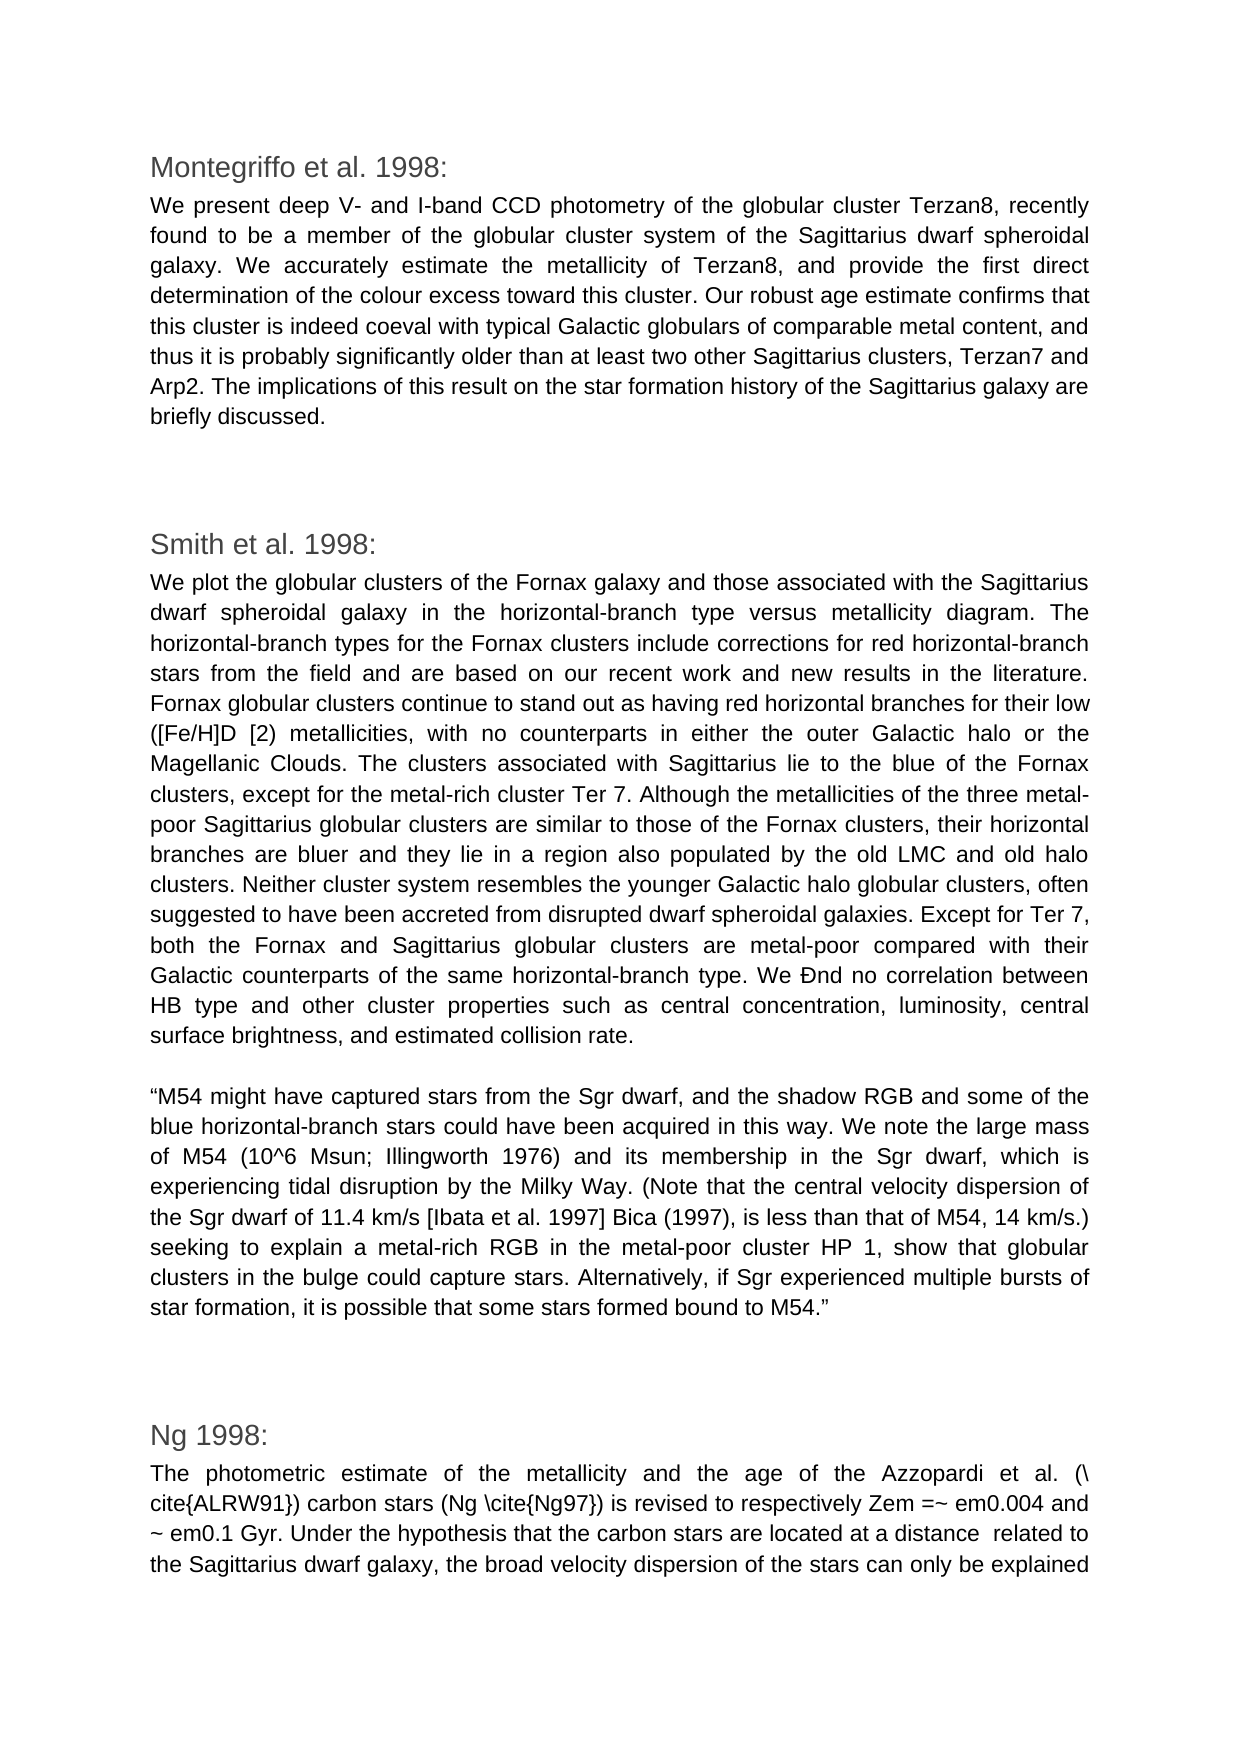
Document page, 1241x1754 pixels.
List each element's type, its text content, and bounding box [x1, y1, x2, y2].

subtitle Smith et al. 1998: [150, 527, 1090, 561]
text “M54 might have captured stars from the Sgr dwarf, and the shadow RGB and some of the blue horizontal-branch stars could have been acquired in this way. We note the large mass of M54 (10^6 Msun; Illingworth 1976) and its membership in the Sgr dwarf, which is experiencing tidal disruption by the Milky Way. (Note that the central velocity dispersion of the Sgr dwarf of 11.4 km/s [Ibata et al. 1997] Bica (1997), is less than that of M54, 14 km/s.) seeking to explain a metal-rich RGB in the metal-poor cluster HP 1, show that globular clusters in the bulge could capture stars. Alternatively, if Sgr experienced multiple bursts of star formation, it is possible that some stars formed bound to M54.” [150, 1083, 1090, 1321]
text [150, 1460, 1090, 1577]
subtitle Montegriffo et al. 1998: [150, 150, 1090, 183]
text We present deep V- and I-band CCD photometry of the globular cluster Terzan8, recently found to be a member of the globular cluster system of the Sagittarius dwarf spheroidal galaxy. We accurately estimate the metallicity of Terzan8, and provide the first direct determination of the colour excess toward this cluster. Our robust age estimate confirms that this cluster is indeed coeval with typical Galactic globulars of comparable metal content, and thus it is probably significantly older than at least two other Sagittarius clusters, Terzan7 and Arp2. The implications of this result on the star formation history of the Sagittarius galaxy are briefly discussed. [150, 192, 1090, 430]
text We plot the globular clusters of the Fornax galaxy and those associated with the Sagittarius dwarf spheroidal galaxy in the horizontal-branch type versus metallicity diagram. The horizontal-branch types for the Fornax clusters include corrections for red horizontal-branch stars from the field and are based on our recent work and new results in the literature. Fornax globular clusters continue to stand out as having red horizontal branches for their low ([Fe/H]D [2) metallicities, with no counterparts in either the outer Galactic halo or the Magellanic Clouds. The clusters associated with Sagittarius lie to the blue of the Fornax clusters, except for the metal-rich cluster Ter 7. Although the metallicities of the three metal-poor Sagittarius globular clusters are similar to those of the Fornax clusters, their horizontal branches are bluer and they lie in a region also populated by the old LMC and old halo clusters. Neither cluster system resembles the younger Galactic halo globular clusters, often suggested to have been accreted from disrupted dwarf spheroidal galaxies. Except for Ter 7, both the Fornax and Sagittarius globular clusters are metal-poor compared with their Galactic counterparts of the same horizontal-branch type. We Ðnd no correlation between HB type and other cluster properties such as central concentration, luminosity, central surface brightness, and estimated collision rate. [150, 569, 1090, 1049]
subtitle Ng 1998: [150, 1418, 1090, 1452]
